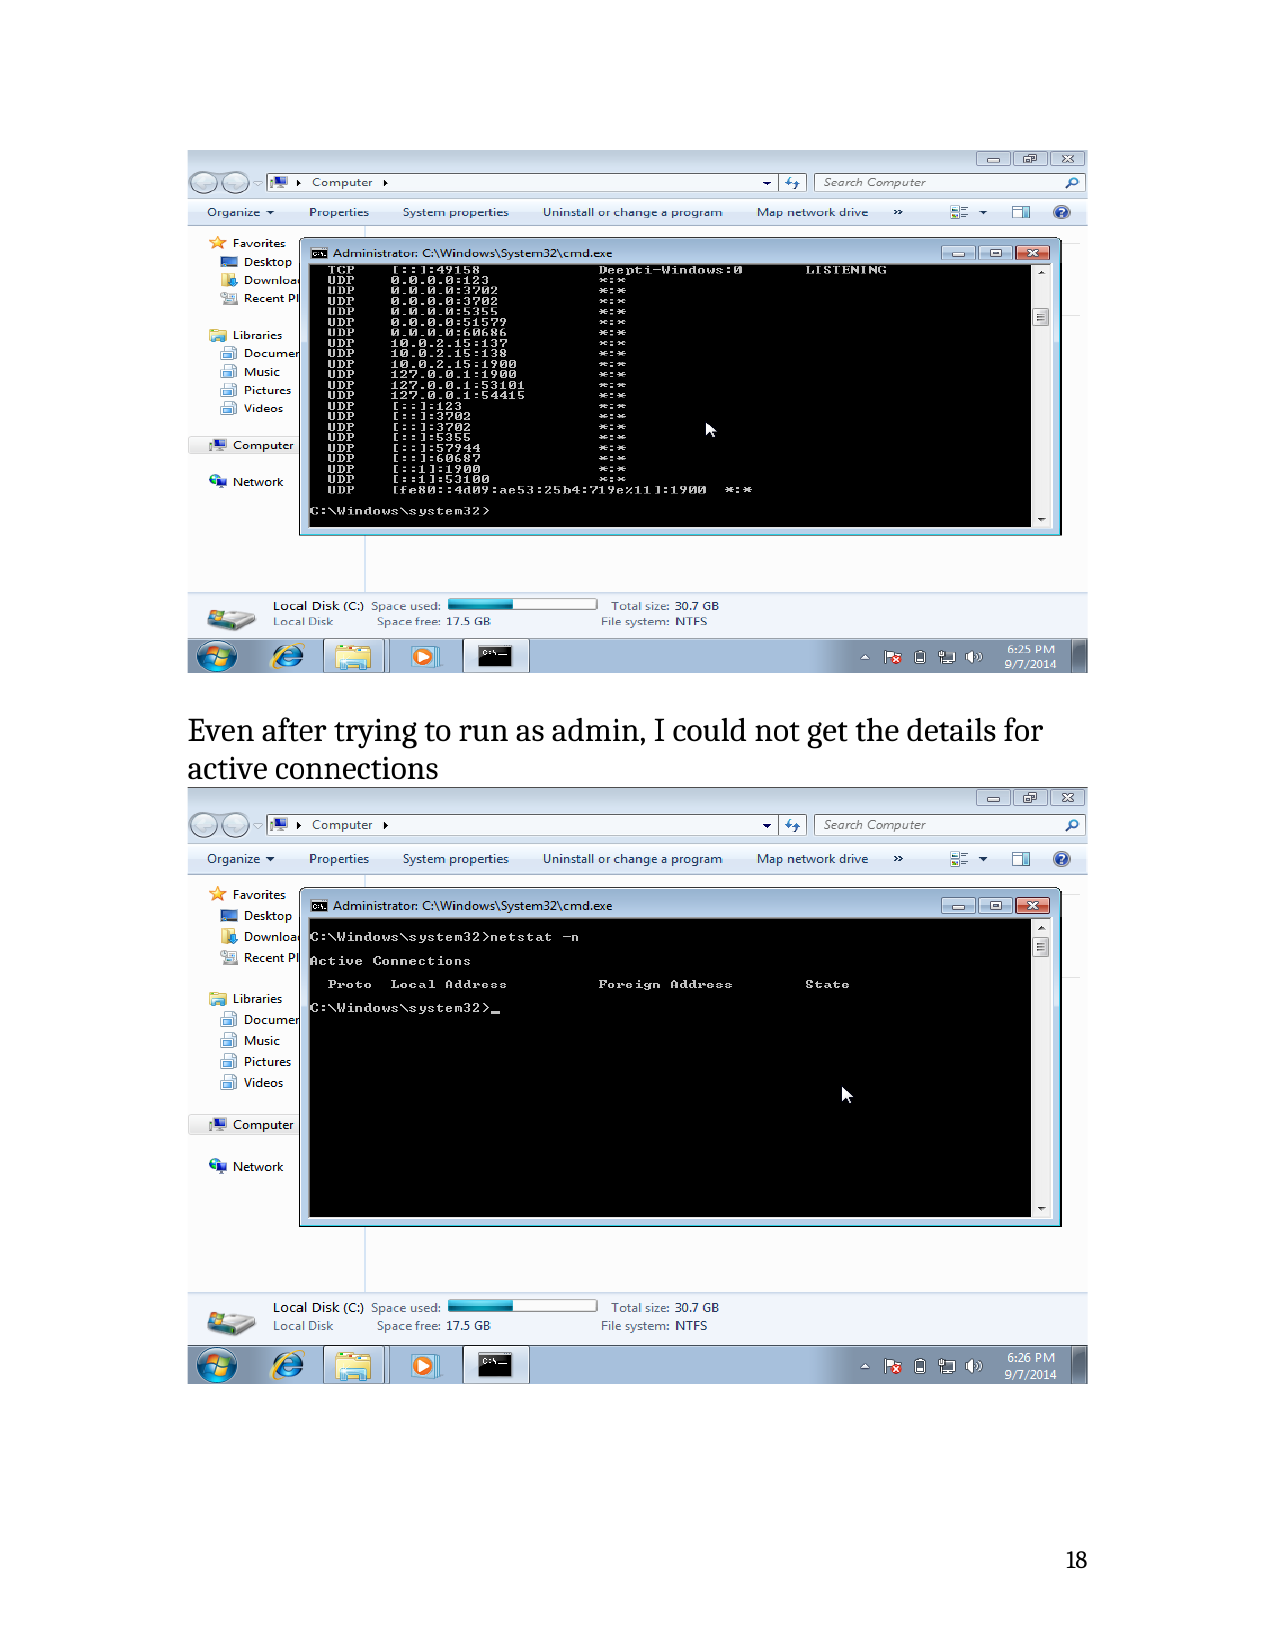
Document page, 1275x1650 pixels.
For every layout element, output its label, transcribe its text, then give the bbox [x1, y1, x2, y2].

text Even after trying to run as admin, I could not get the details for active connections [187, 711, 1087, 787]
picture [187, 150, 1088, 673]
picture [187, 787, 1088, 1384]
